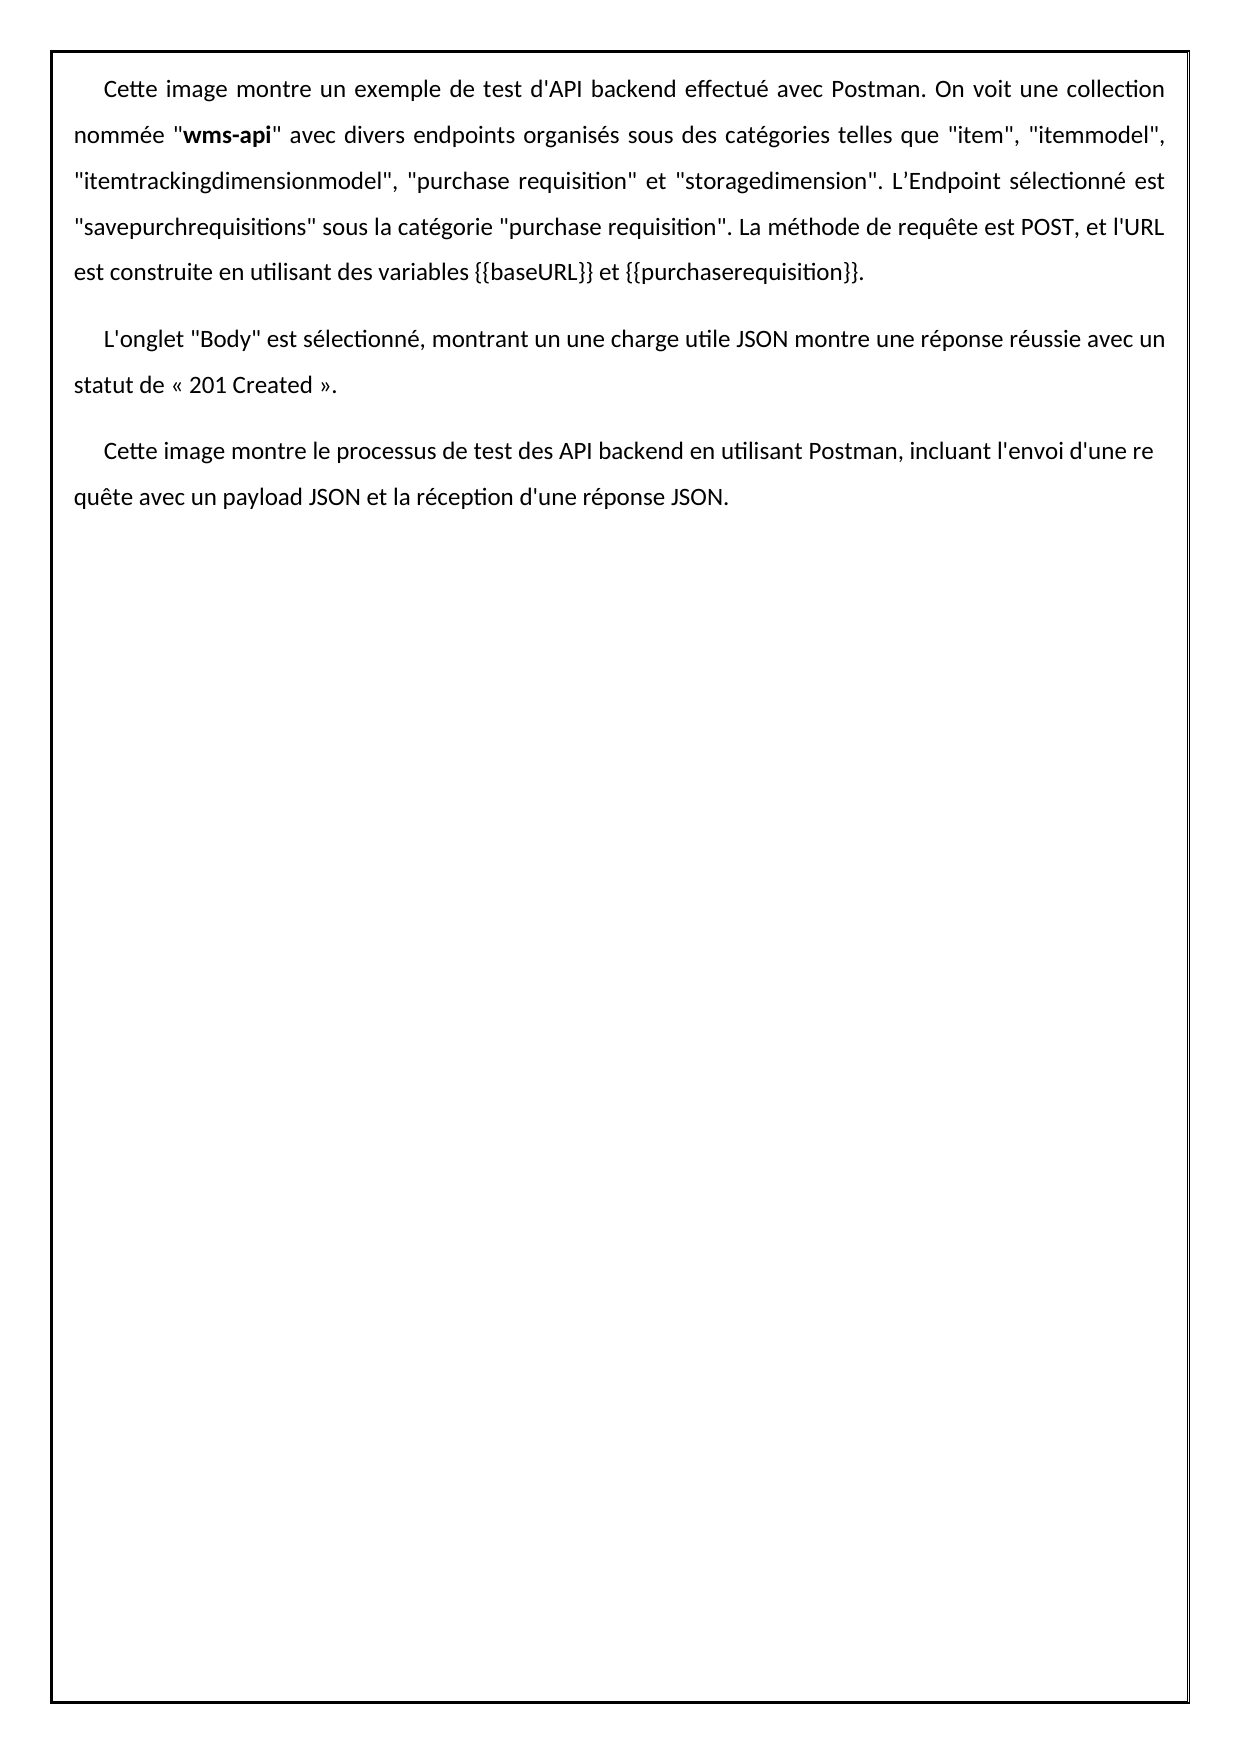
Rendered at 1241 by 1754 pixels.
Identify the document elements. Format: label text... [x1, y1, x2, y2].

text Cette image montre un exemple de test d'API backend effectué avec Postman. On voit une collection nommée "wms-api" avec divers endpoints organisés sous des catégories telles que "item", "itemmodel", "itemtrackingdimensionmodel", "purchase requisition" et "storagedimension". L’Endpoint sélectionné est "savepurchrequisitions" sous la catégorie "purchase requisition". La méthode de requête est POST, et l'URL est construite en utilisant des variables {{baseURL}} et {{purchaserequisition}}. [73, 73, 1167, 287]
text Cette image montre le processus de test des API backend en utilisant Postman, incluant l'envoi d'une requête avec un payload JSON et la réception d'une réponse JSON. [73, 435, 1167, 512]
text L'onglet "Body" est sélectionné, montrant un une charge utile JSON montre une réponse réussie avec un statut de « 201 Created ». [73, 323, 1167, 399]
